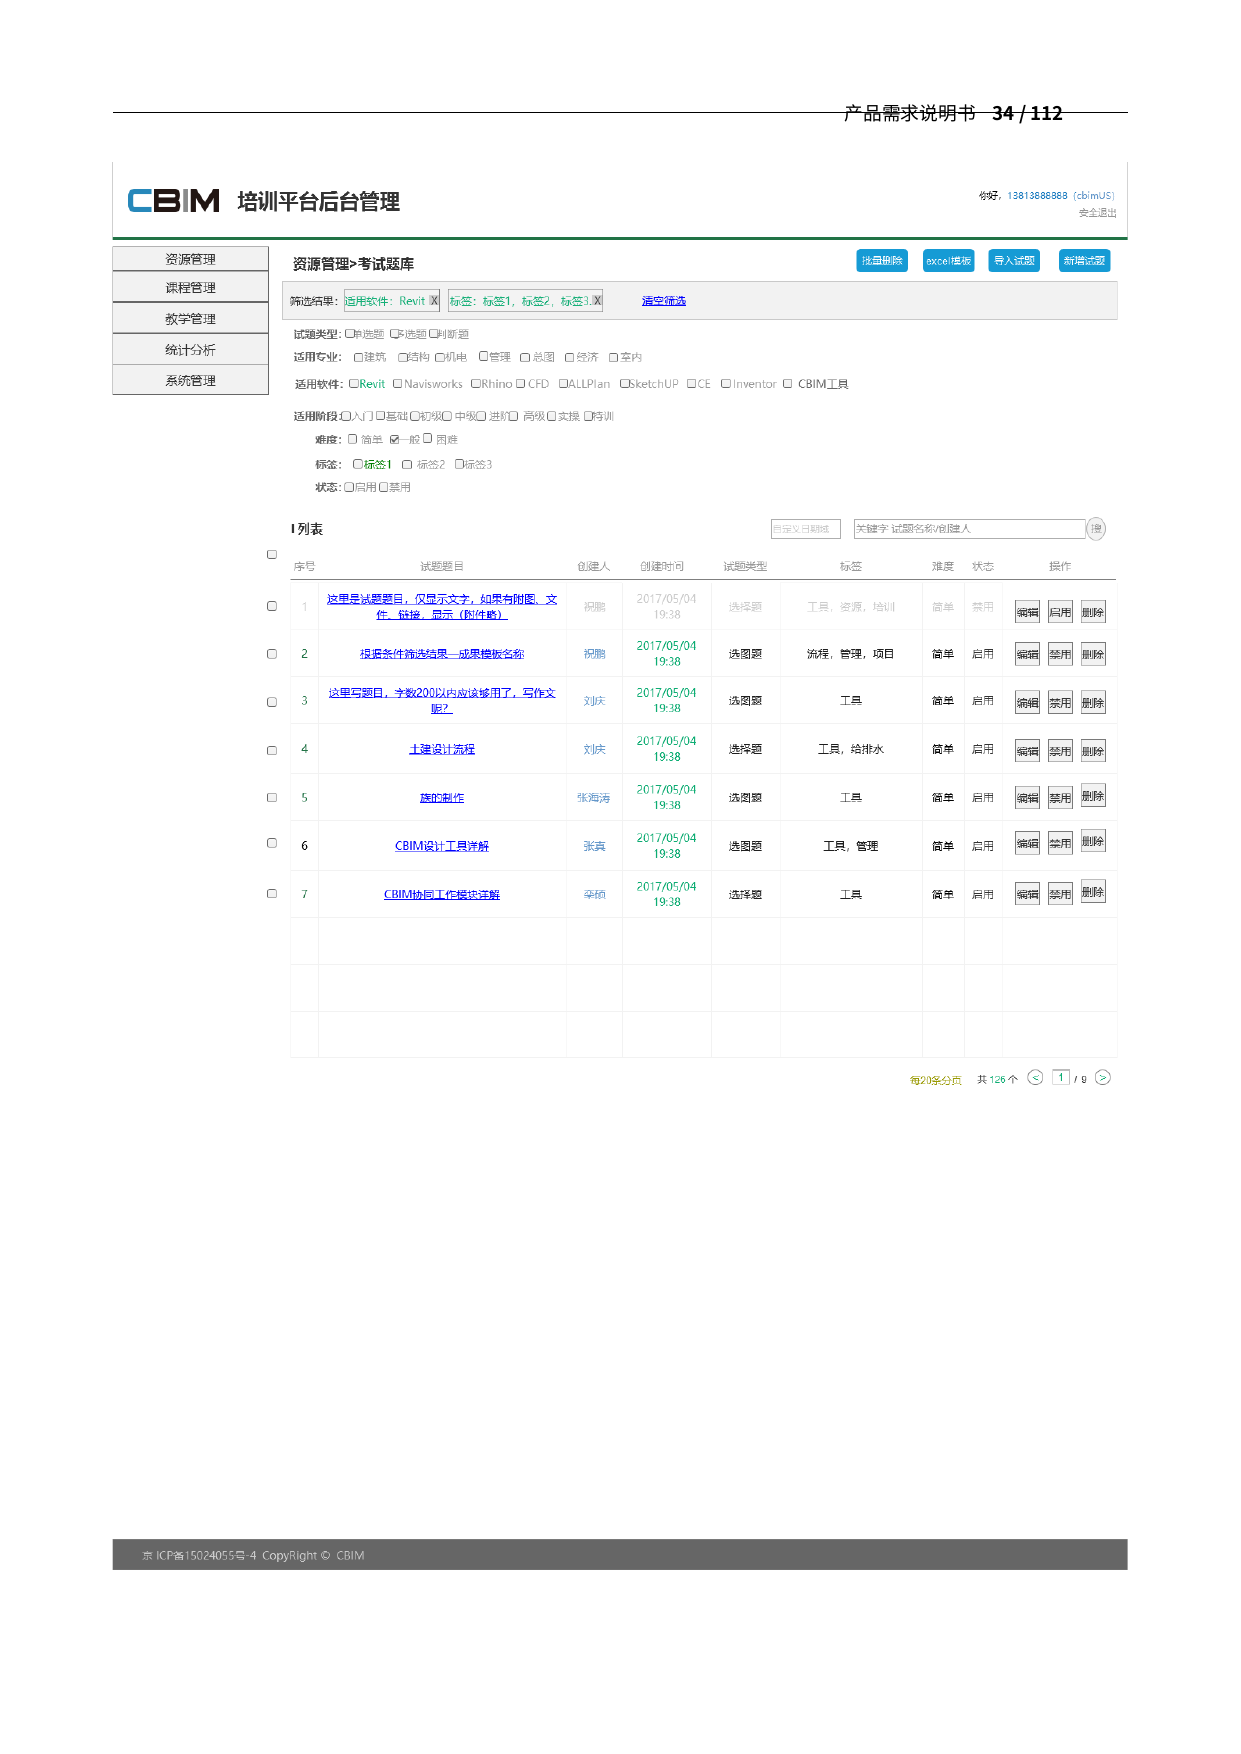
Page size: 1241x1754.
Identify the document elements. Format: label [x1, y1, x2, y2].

picture [112, 162, 1128, 1570]
